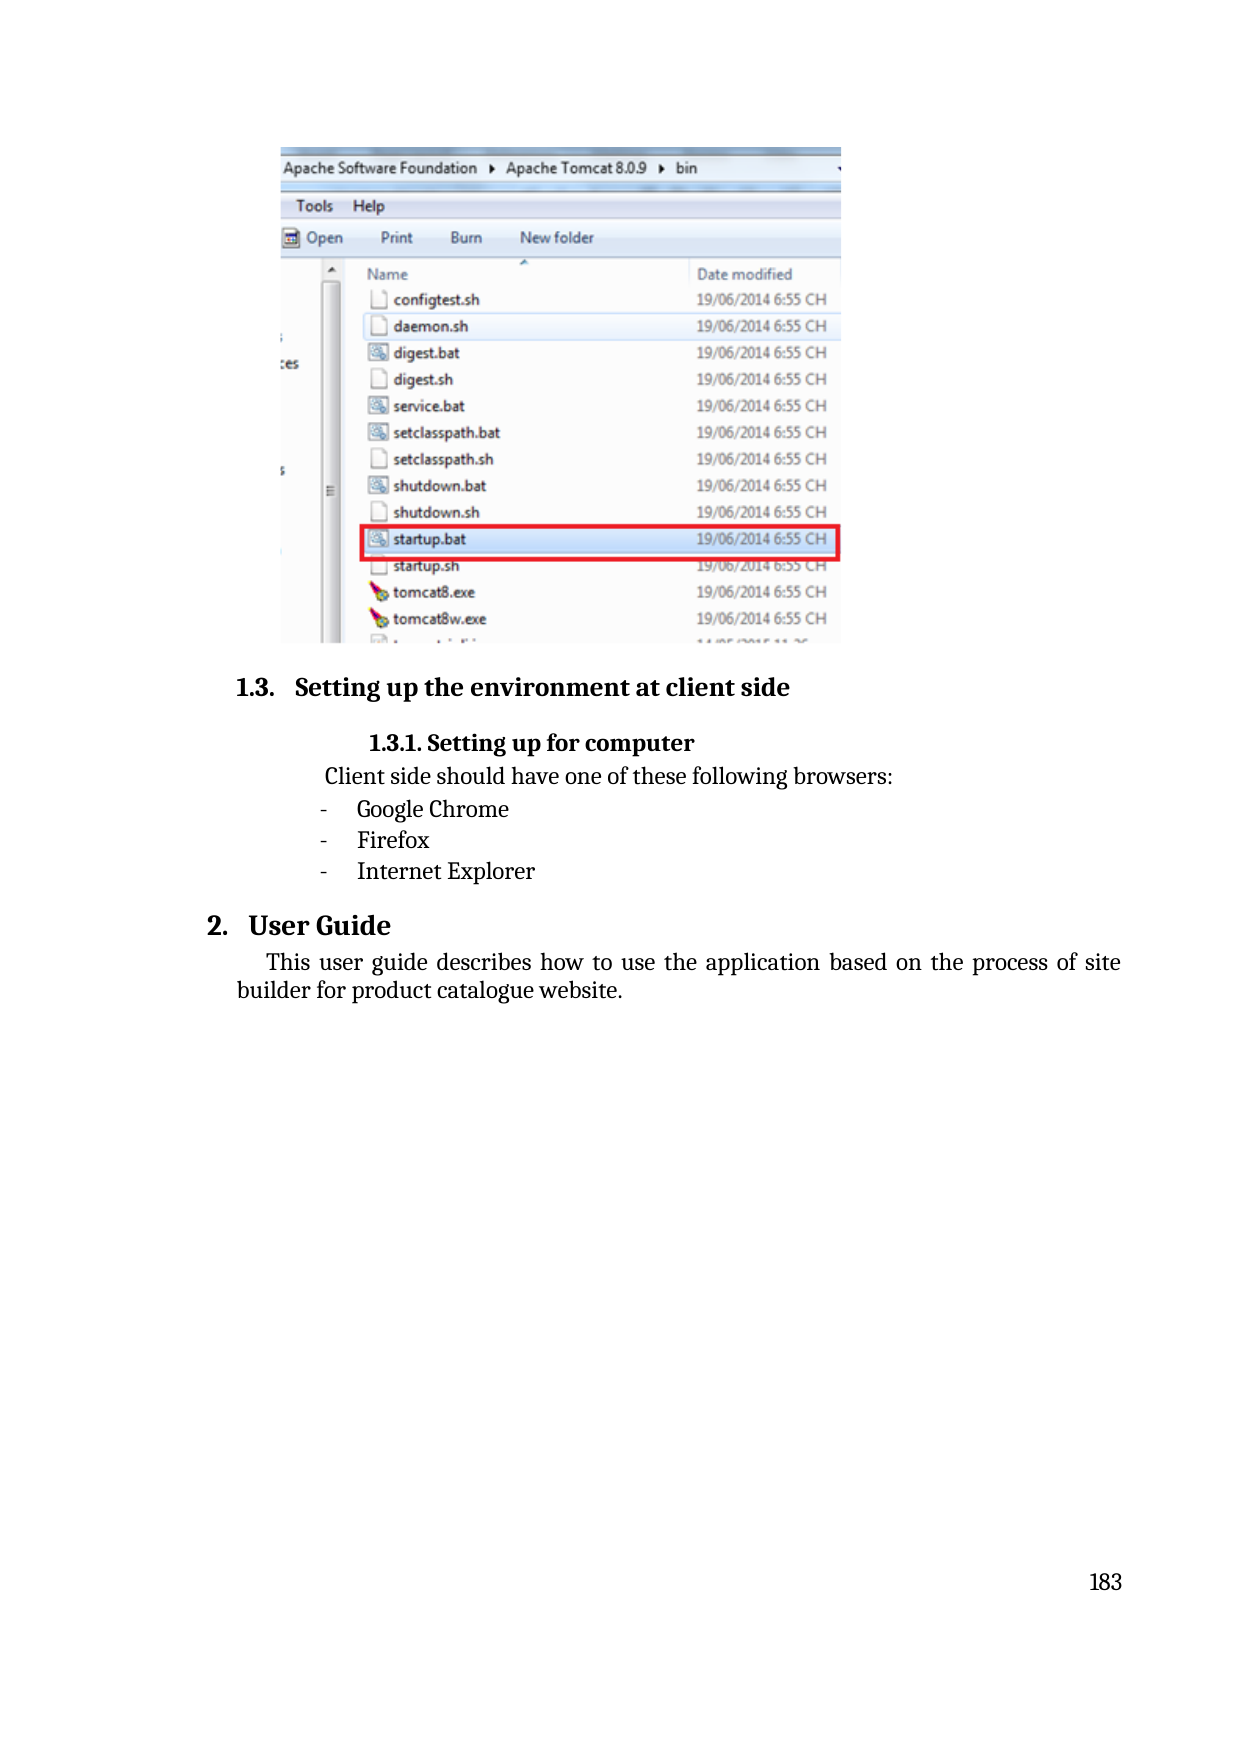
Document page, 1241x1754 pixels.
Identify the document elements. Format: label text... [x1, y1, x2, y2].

text This user guide describes how to use the application based on the process of site builder for product catalogue website. [236, 947, 1122, 1005]
subtitle User Guide [207, 909, 1122, 942]
subtitle Setting up the environment at client side [236, 672, 1122, 703]
list Google Chrome [319, 795, 1122, 824]
subtitle Setting up for computer [281, 729, 1122, 758]
list Firefox [319, 826, 1122, 855]
list Internet Explorer [319, 857, 1122, 886]
picture [280, 147, 842, 648]
text Client side should have one of these following browsers: [277, 762, 1122, 791]
